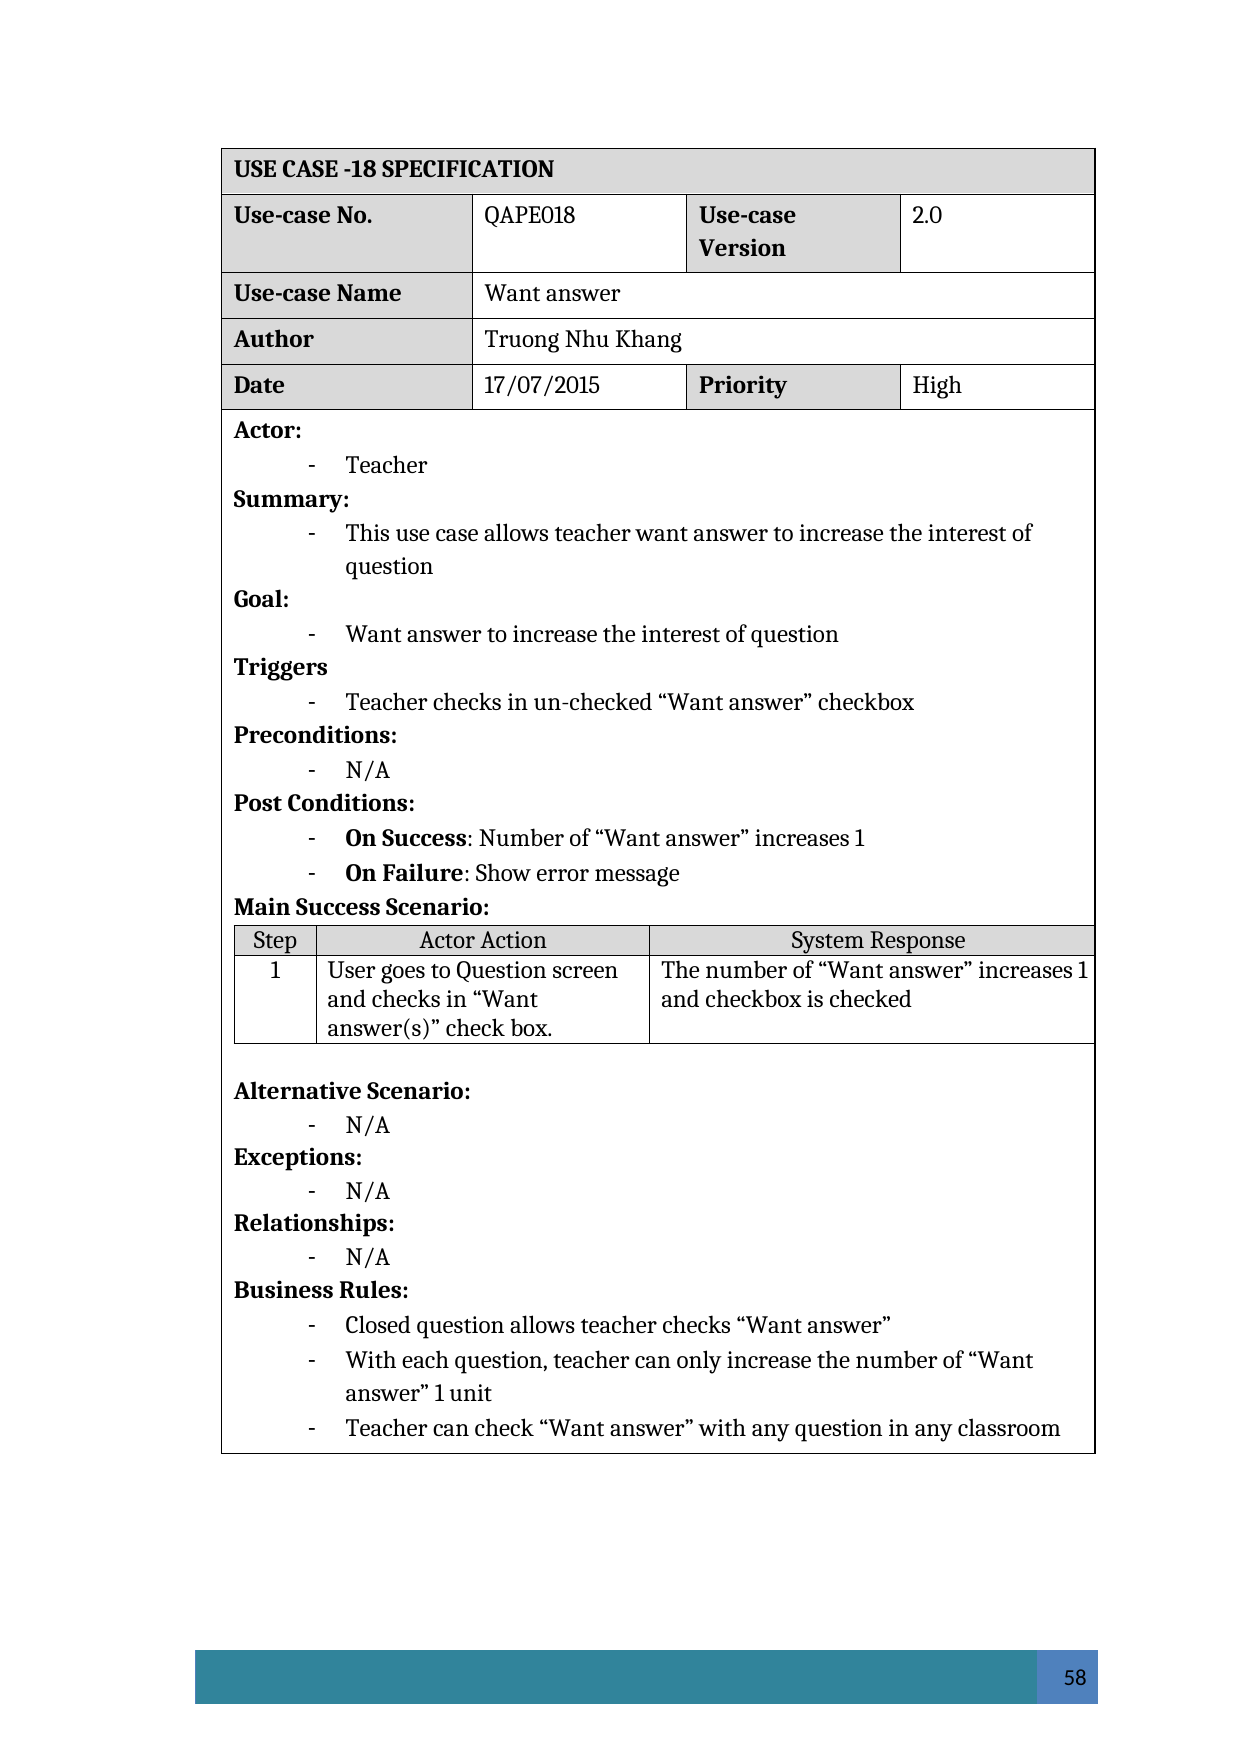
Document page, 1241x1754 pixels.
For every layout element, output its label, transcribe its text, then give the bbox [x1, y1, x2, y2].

table_cell 2.0 [901, 195, 1094, 272]
table_cell Use-case Version [687, 195, 900, 272]
table_header USE CASE -18 SPECIFICATION [222, 149, 1094, 193]
table_cell Use-case Name [222, 273, 472, 318]
table_cell Date [222, 365, 472, 409]
table_cell 17/07/2015 [473, 365, 686, 409]
table_cell Actor: Teacher Summary: This use case allows teacher want answer to increase the interest of question Goal: Want answer to increase the interest of question Triggers Teacher checks in un-checked “Want answer” checkbox Preconditions: N/A Post Conditions: On Success: Number of “Want answer” increases 1 On Failure: Show error message Main Success Scenario: Alternative Scenario: N/A Exceptions: N/A Relationships: N/A Business Rules: Closed question allows teacher checks “Want answer” With each question, teacher can only increase the number of “Want answer” 1 unit Teacher can check “Want answer” with any question in any classroom [222, 410, 1094, 1453]
table_cell QAPE018 [473, 195, 686, 272]
table_cell Use-case No. [222, 195, 472, 272]
table_cell Truong Nhu Khang [473, 319, 1094, 364]
table_cell Want answer [473, 273, 1094, 318]
table_cell Author [222, 319, 472, 364]
table_cell High [901, 365, 1094, 409]
table_cell Priority [687, 365, 900, 409]
